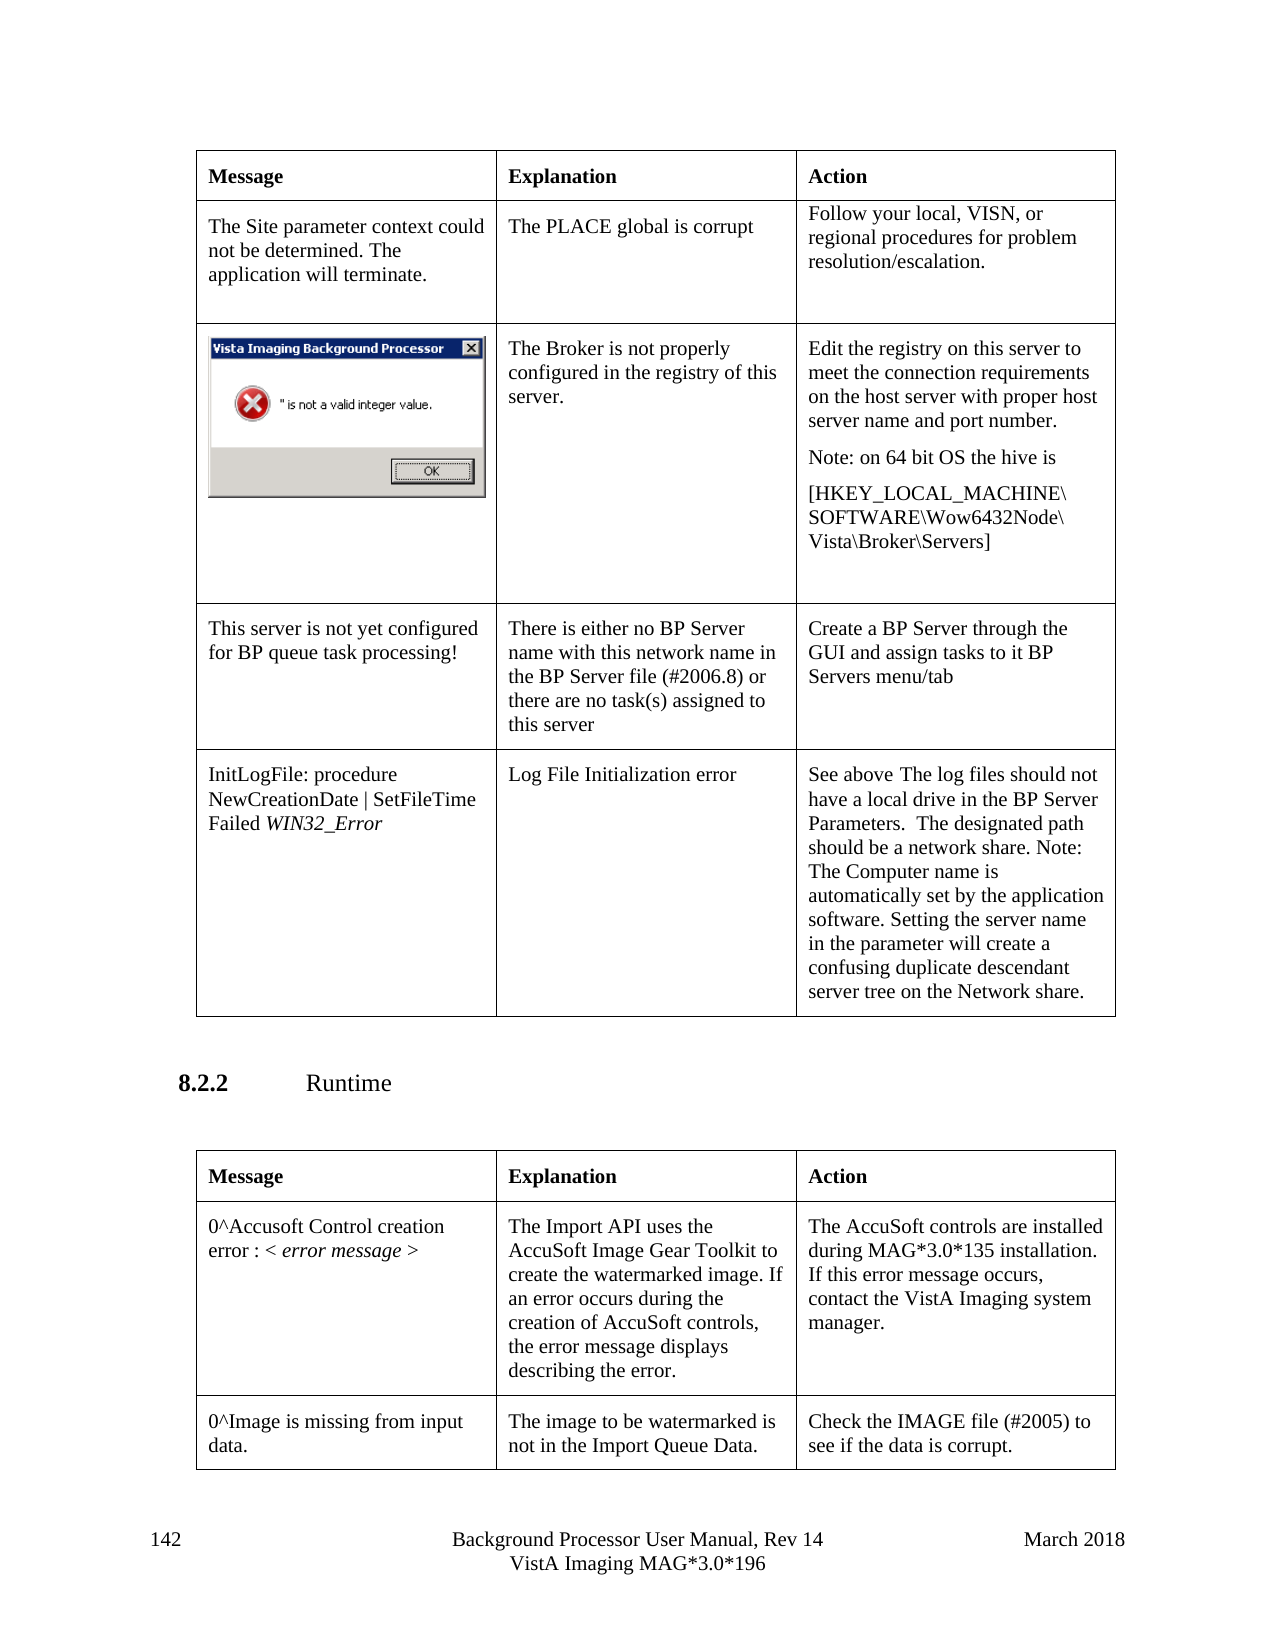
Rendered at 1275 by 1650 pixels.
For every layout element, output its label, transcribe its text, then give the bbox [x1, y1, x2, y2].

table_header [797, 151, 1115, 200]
picture [208, 336, 486, 498]
subtitle Runtime [178, 1068, 1125, 1097]
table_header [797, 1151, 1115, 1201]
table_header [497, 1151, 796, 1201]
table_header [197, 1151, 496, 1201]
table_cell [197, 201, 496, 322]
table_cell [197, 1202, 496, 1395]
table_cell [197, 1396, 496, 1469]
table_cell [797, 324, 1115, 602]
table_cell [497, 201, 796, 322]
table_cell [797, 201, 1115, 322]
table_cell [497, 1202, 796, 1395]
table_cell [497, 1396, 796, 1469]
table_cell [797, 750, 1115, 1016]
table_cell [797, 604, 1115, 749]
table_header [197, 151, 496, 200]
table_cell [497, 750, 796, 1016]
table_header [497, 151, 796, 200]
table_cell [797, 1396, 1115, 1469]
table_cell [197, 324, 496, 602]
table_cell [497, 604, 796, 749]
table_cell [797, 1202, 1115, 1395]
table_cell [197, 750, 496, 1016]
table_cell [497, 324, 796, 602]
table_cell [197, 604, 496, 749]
